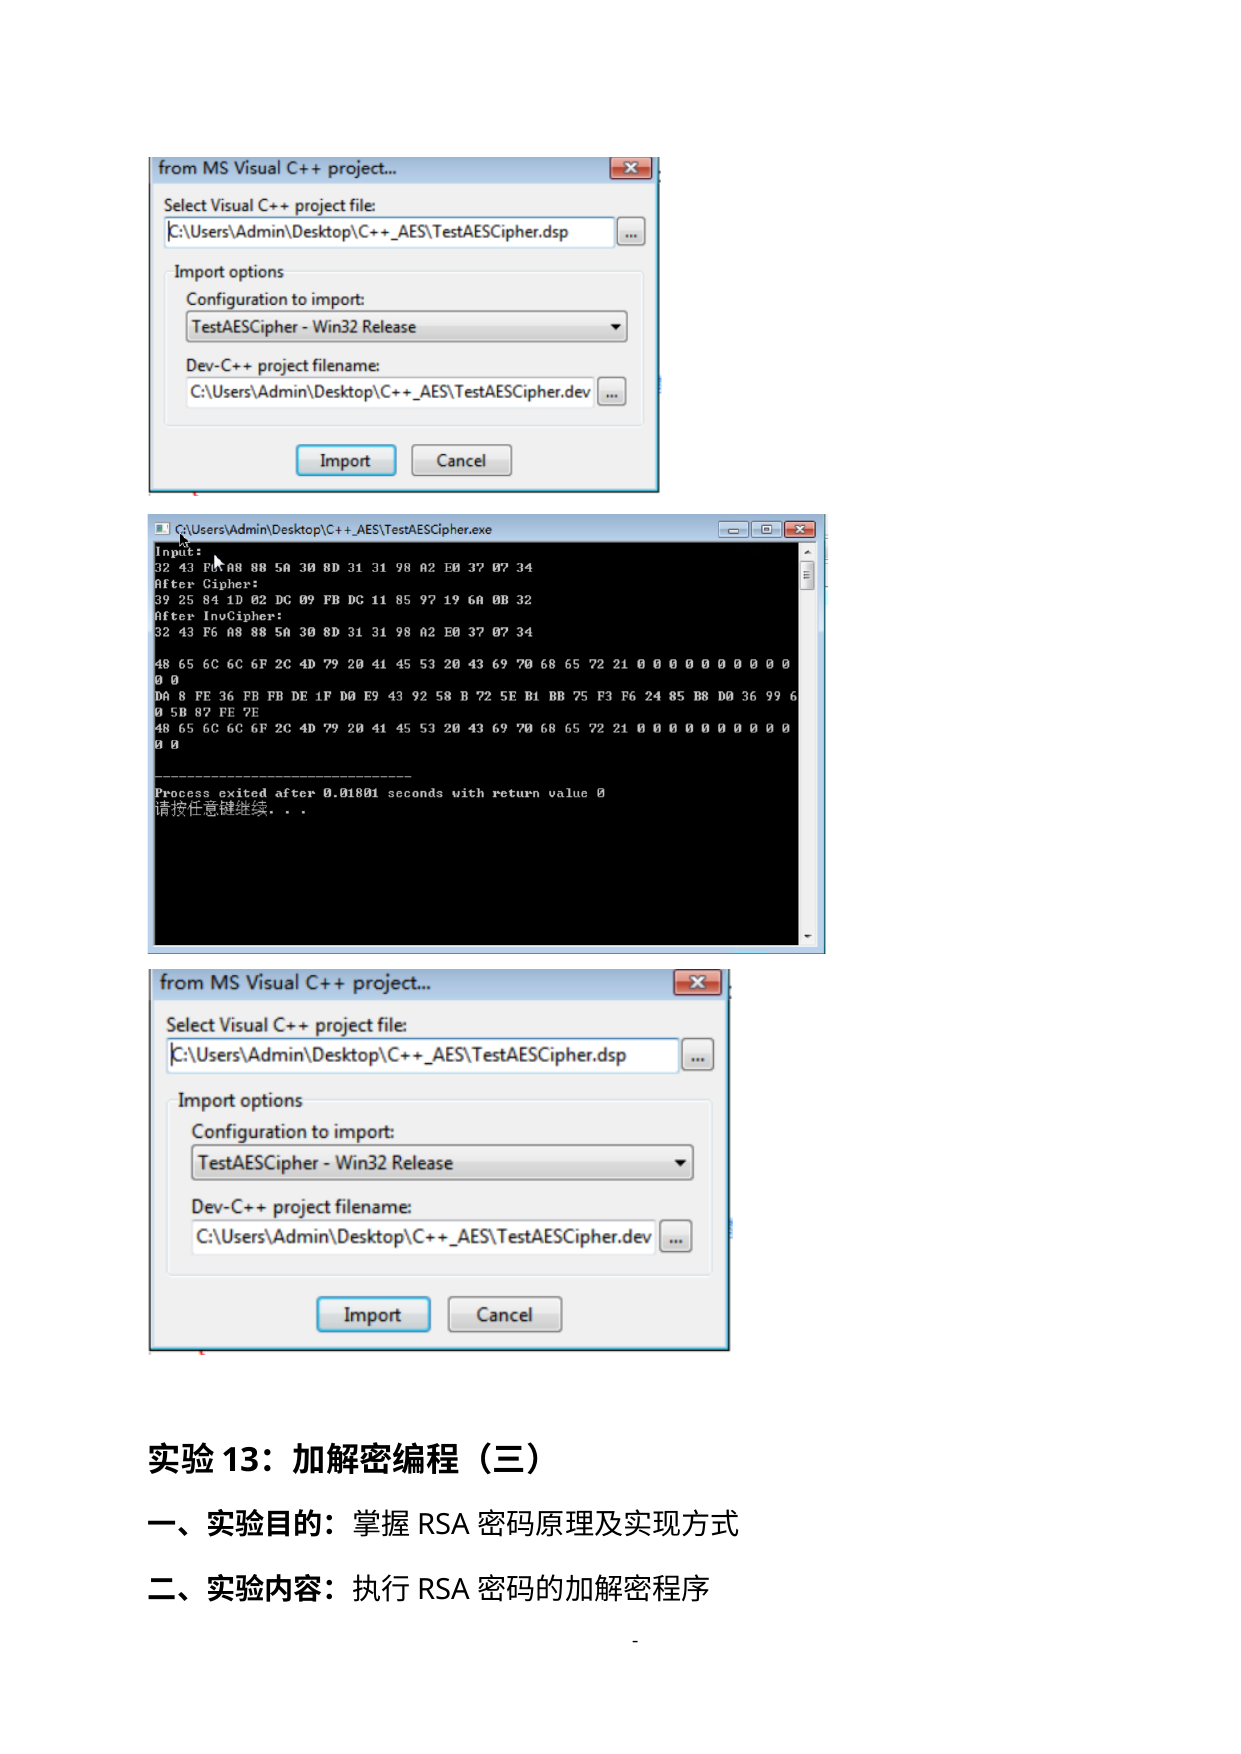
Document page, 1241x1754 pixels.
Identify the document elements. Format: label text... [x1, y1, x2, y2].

text 二、实验内容：执行 RSA 密码的加解密程序 [148, 1554, 1122, 1619]
text 实验13：加解密编程（三） [148, 1424, 1122, 1489]
picture [147, 514, 829, 954]
picture [147, 969, 733, 1355]
picture [147, 157, 662, 496]
text 一、实验目的：掌握 RSA 密码原理及实现方式 [148, 1489, 1122, 1554]
